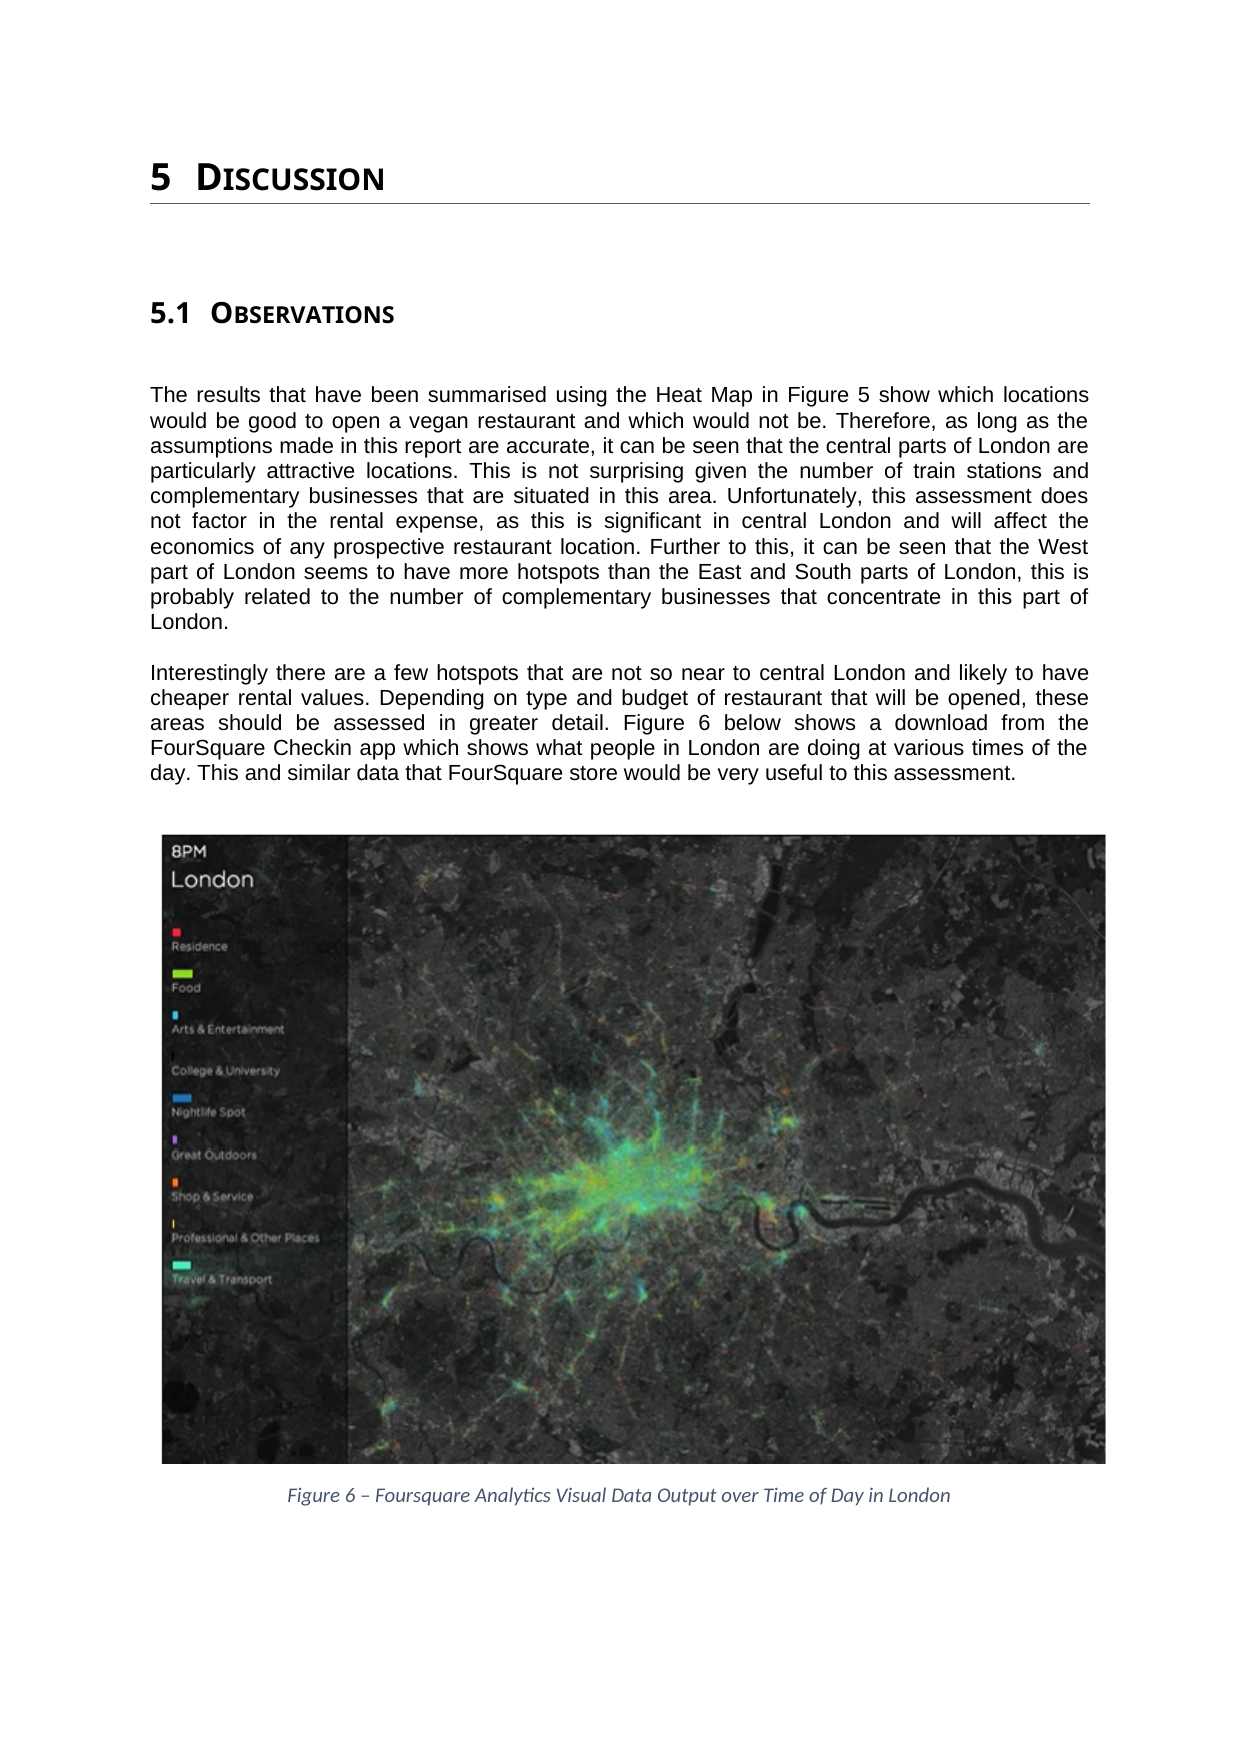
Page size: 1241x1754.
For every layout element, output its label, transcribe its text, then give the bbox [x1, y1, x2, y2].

text Interestingly there are a few hotspots that are not so near to central London and likely to have cheaper rental values. Depending on type and budget of restaurant that will be opened, these areas should be assessed in greater detail. Figure 6 below shows a download from the FourSquare Checkin app which shows what people in London are doing at various times of the day. This and similar data that FourSquare store would be very useful to this assessment. [150, 659, 1090, 785]
picture [150, 832, 1115, 1464]
subtitle Discussion [150, 150, 1090, 203]
text The results that have been summarised using the Heat Map in Figure 5 show which locations would be good to open a vegan restaurant and which would not be. Therefore, as long as the assumptions made in this report are accurate, it can be seen that the central parts of London are particularly attractive locations. This is not surprising given the number of train stations and complementary businesses that are situated in this area. Unfortunately, this assessment does not factor in the rental expense, as this is significant in central London and will affect the economics of any prospective restaurant location. Further to this, it can be seen that the West part of London seems to have more hotspots than the East and South parts of London, this is probably related to the number of complementary businesses that concentrate in this part of London. [150, 382, 1090, 634]
text Figure 6 – Foursquare Analytics Visual Data Output over Time of Day in London [150, 1482, 1090, 1508]
subtitle Observations [150, 293, 1090, 332]
